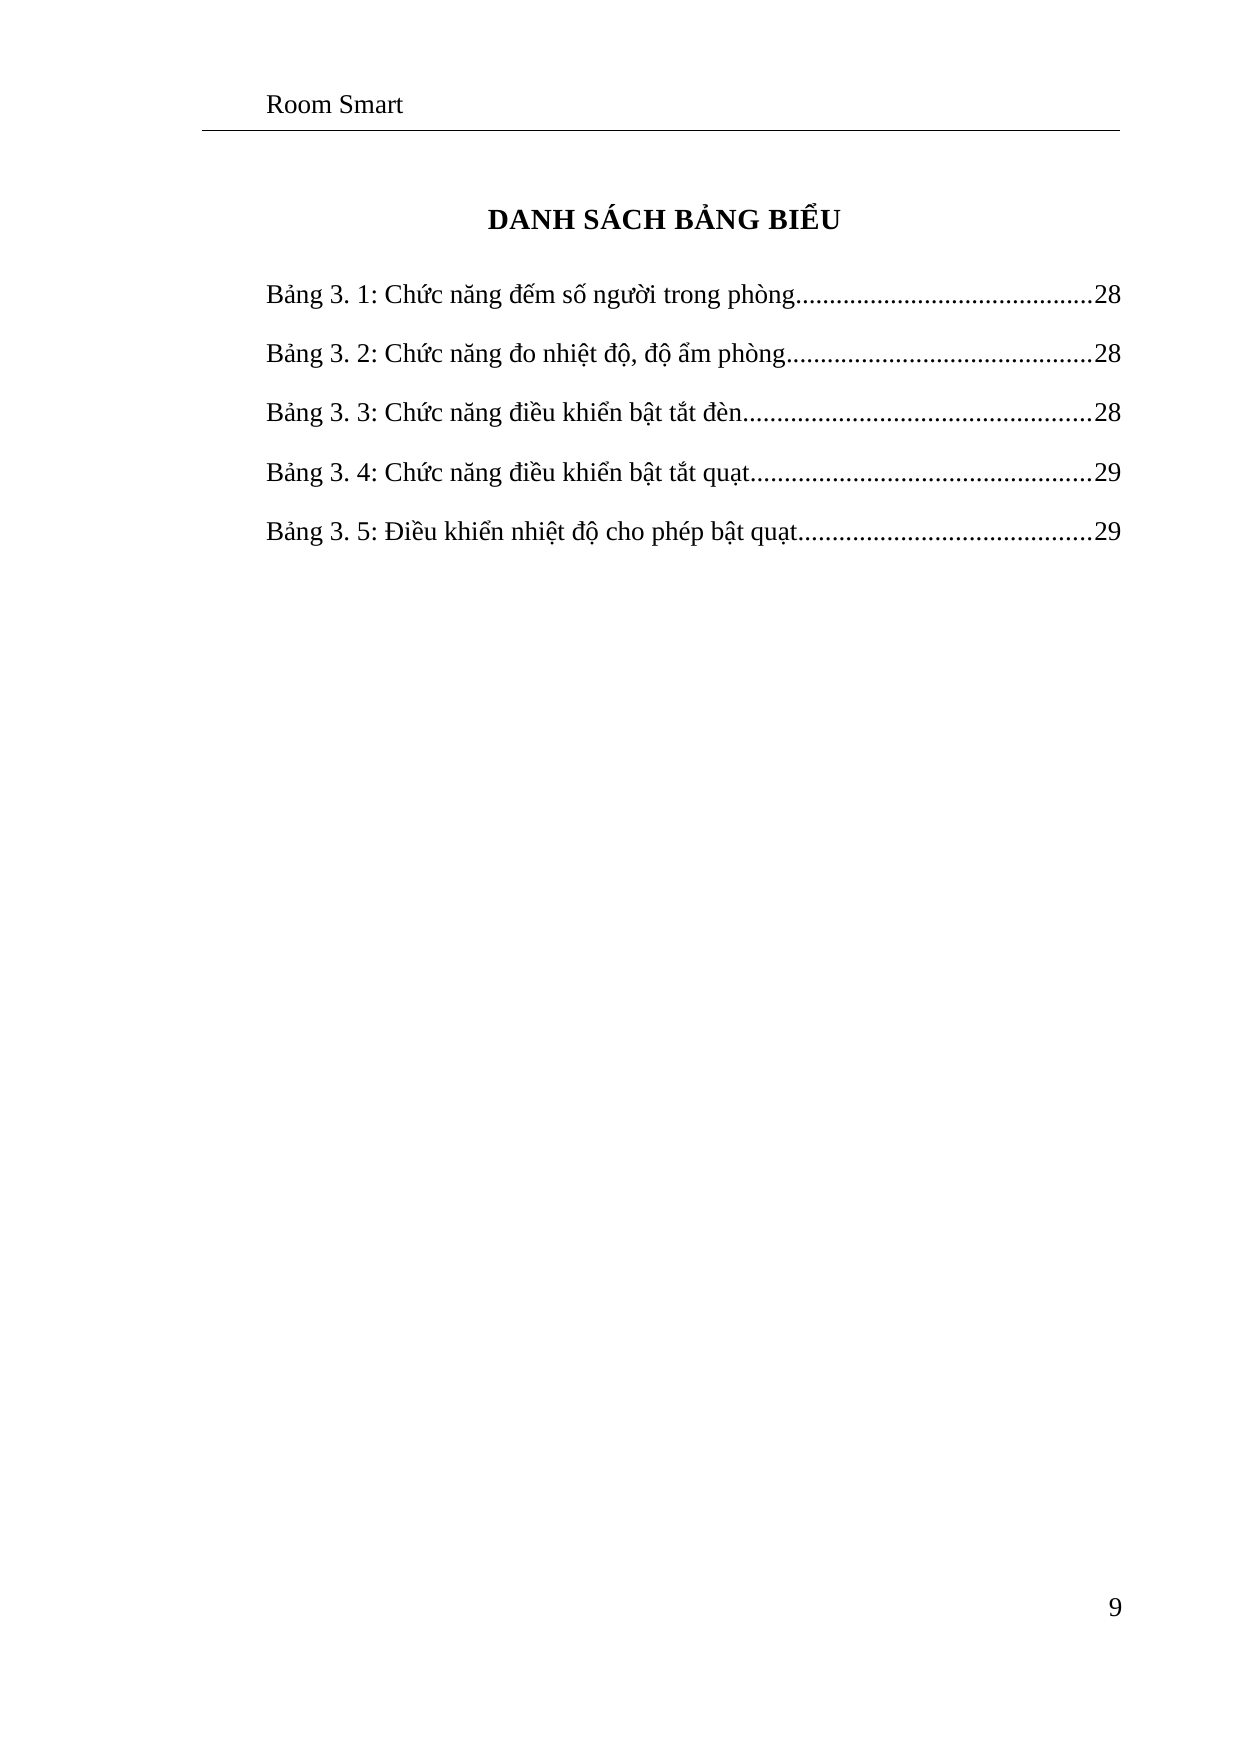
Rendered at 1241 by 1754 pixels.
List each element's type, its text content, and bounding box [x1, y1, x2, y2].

text Bảng 3. 1: Chức năng đếm số người trong phòng 28 [207, 278, 1122, 309]
text Bảng 3. 3: Chức năng điều khiển bật tắt đèn 28 [207, 397, 1122, 428]
text Bảng 3. 4: Chức năng điều khiển bật tắt quạt 29 [207, 456, 1122, 487]
text Bảng 3. 5: Điều khiển nhiệt độ cho phép bật quạt 29 [207, 515, 1122, 546]
text Bảng 3. 2: Chức năng đo nhiệt độ, độ ẩm phòng 28 [207, 337, 1122, 368]
text DANH SÁCH BẢNG BIỂU [207, 202, 1122, 236]
